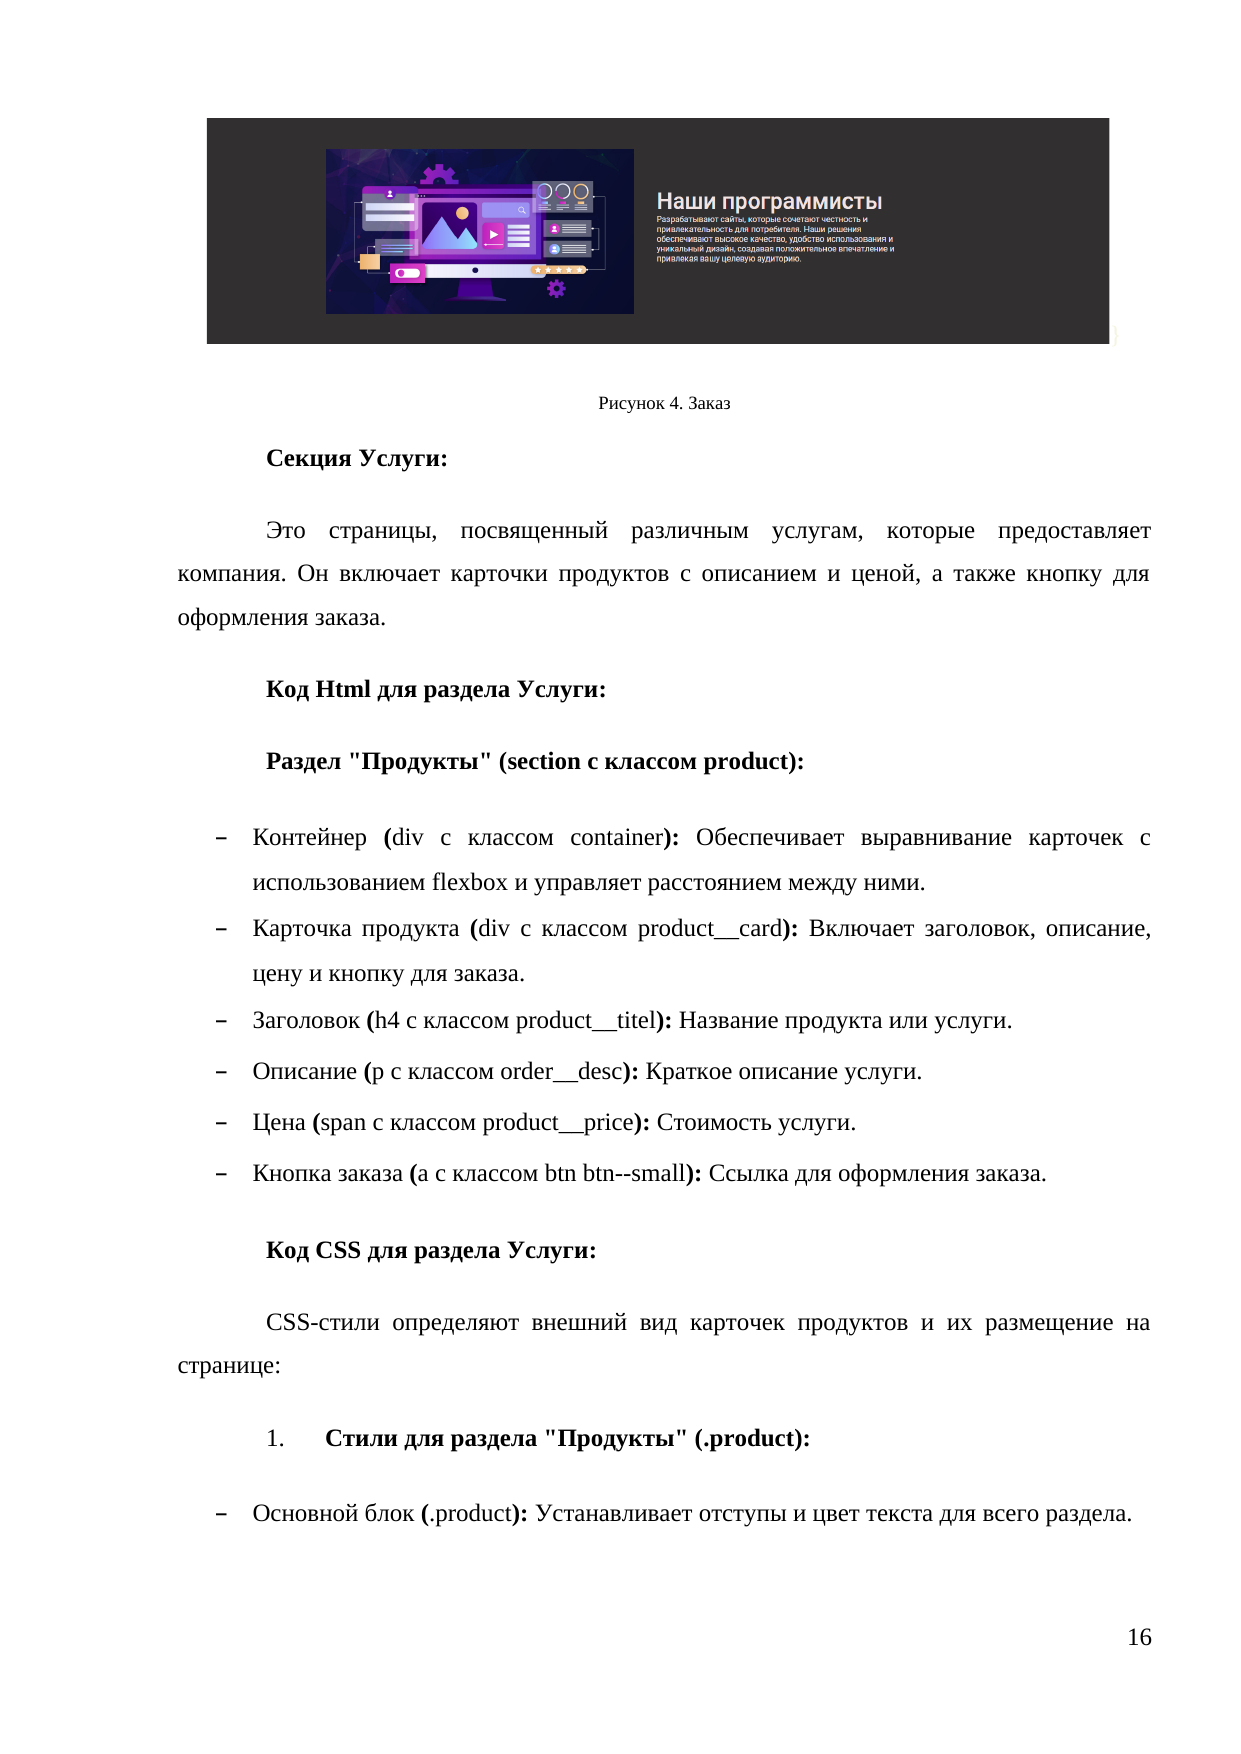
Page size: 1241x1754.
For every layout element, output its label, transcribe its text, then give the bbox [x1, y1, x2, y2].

text Код CSS для раздела Услуги: [177, 1235, 1152, 1264]
text Раздел "Продукты" (section с классом product): [177, 746, 1152, 775]
list Основной блок (.product): Устанавливает отступы и цвет текста для всего раздела. [215, 1495, 1152, 1529]
list Карточка продукта (div с классом product__card): Включает заголовок, описание, цену и кнопку для заказа. [215, 910, 1152, 987]
list Стили для раздела "Продукты" (.product): [177, 1423, 1152, 1451]
text Код Html для раздела Услуги: [177, 674, 1152, 703]
list Кнопка заказа (a с классом btn btn--small): Ссылка для оформления заказа. [215, 1155, 1152, 1189]
text Рисунок 4. Заказ [177, 392, 1152, 414]
picture [206, 118, 1110, 344]
list Контейнер (div с классом container): Обеспечивает выравнивание карточек с использованием flexbox и управляет расстоянием между ними. [215, 818, 1152, 896]
text Секция Услуги: [177, 443, 1152, 472]
text CSS-стили определяют внешний вид карточек продуктов и их размещение на странице: [177, 1307, 1152, 1379]
list Описание (p с классом order__desc): Краткое описание услуги. [215, 1053, 1152, 1087]
text Это страницы, посвященный различным услугам, которые предоставляет компания. Он включает карточки продуктов с описанием и ценой, а также кнопку для оформления заказа. [177, 515, 1152, 630]
list Заголовок (h4 с классом product__titel): Название продукта или услуги. [215, 1002, 1152, 1036]
list Цена (span с классом product__price): Стоимость услуги. [215, 1104, 1152, 1138]
